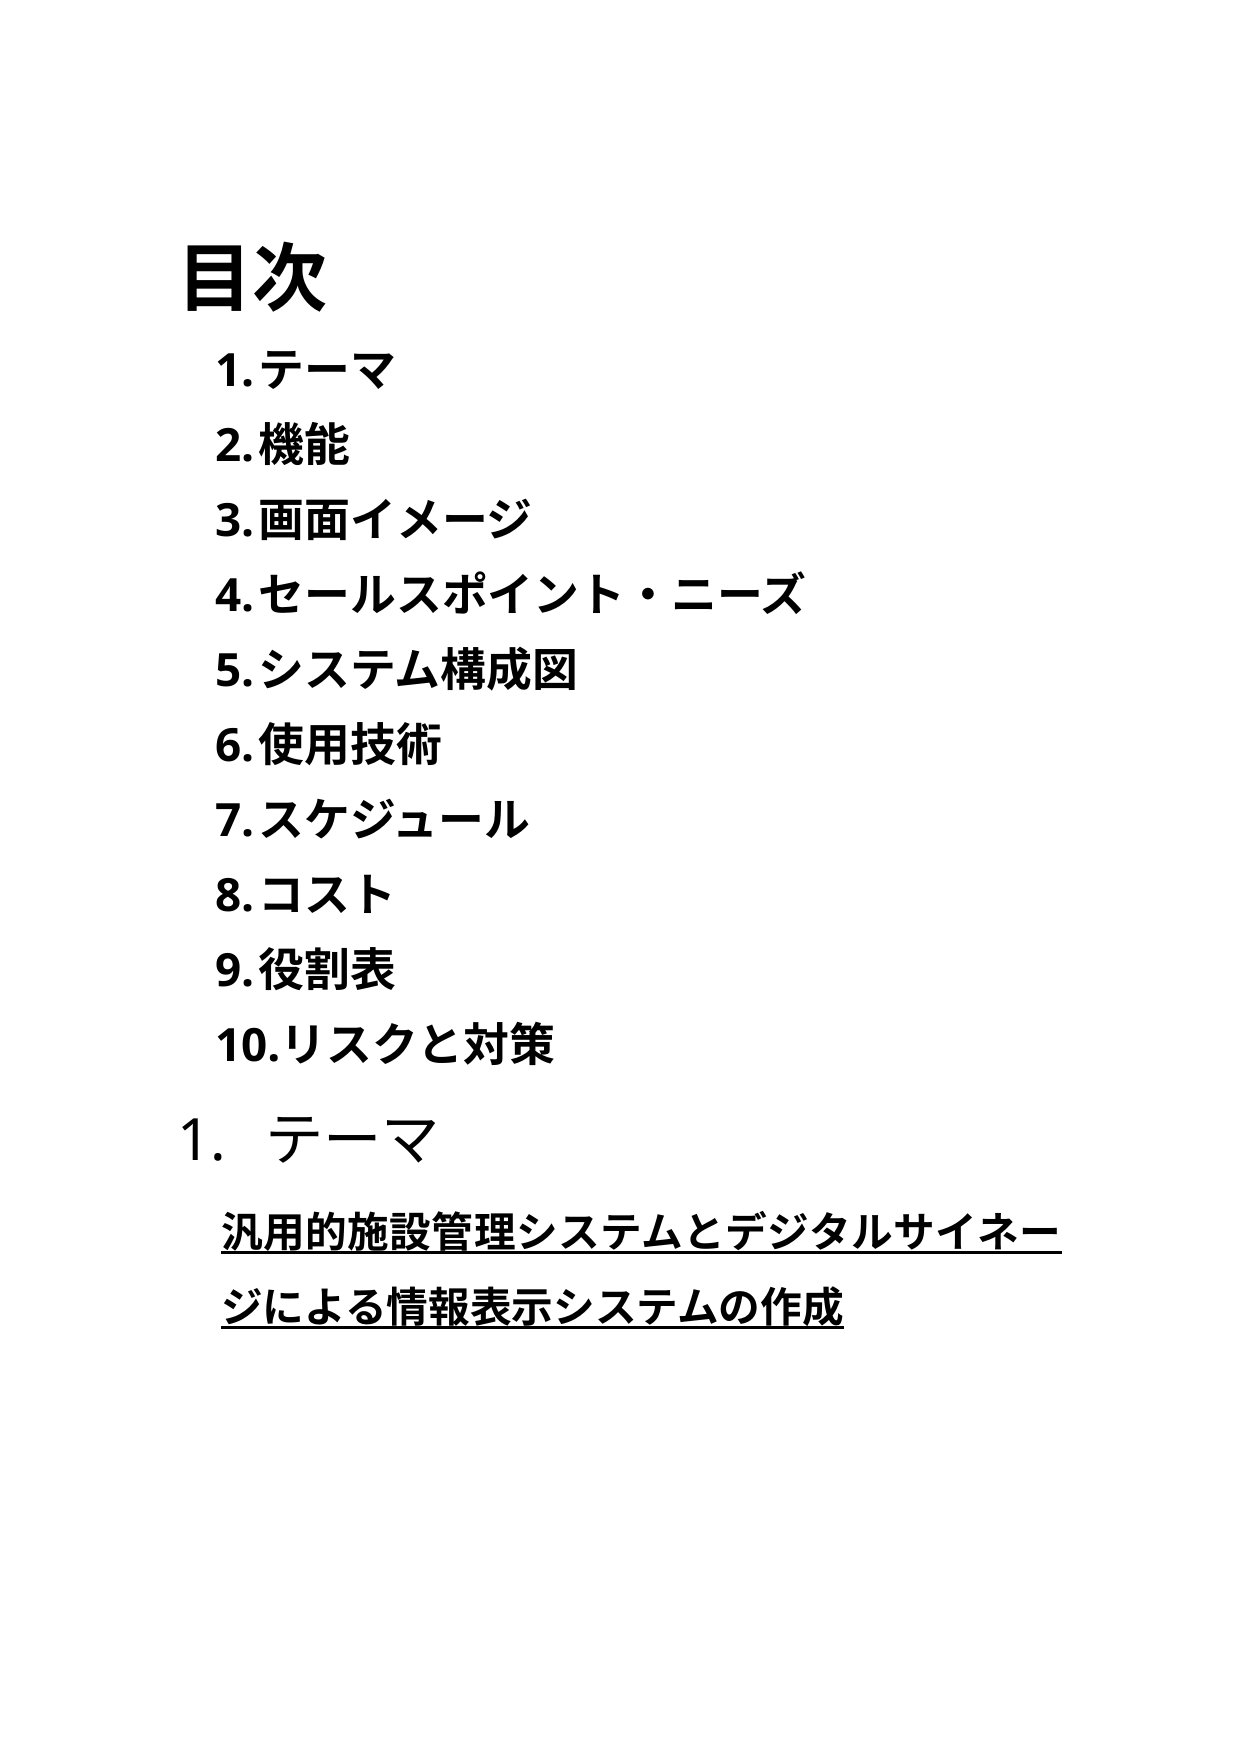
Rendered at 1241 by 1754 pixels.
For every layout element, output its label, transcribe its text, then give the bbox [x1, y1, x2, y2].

list コスト [215, 854, 1063, 929]
list システム構成図 [215, 629, 1063, 704]
text 目次 [177, 217, 1063, 329]
text 10.リスクと対策 [215, 1004, 1063, 1079]
list 使用技術 [215, 704, 1063, 779]
list セールスポイント・ニーズ [215, 554, 1063, 629]
list 機能 [215, 404, 1063, 479]
list 役割表 [215, 929, 1063, 1004]
list スケジュール [215, 779, 1063, 854]
list 画面イメージ [215, 479, 1063, 554]
list テーマ [215, 329, 1063, 404]
list テーマ [177, 1079, 1063, 1192]
text 汎用的施設管理システムとデジタルサイネージによる情報表示システムの作成 [221, 1192, 1063, 1342]
